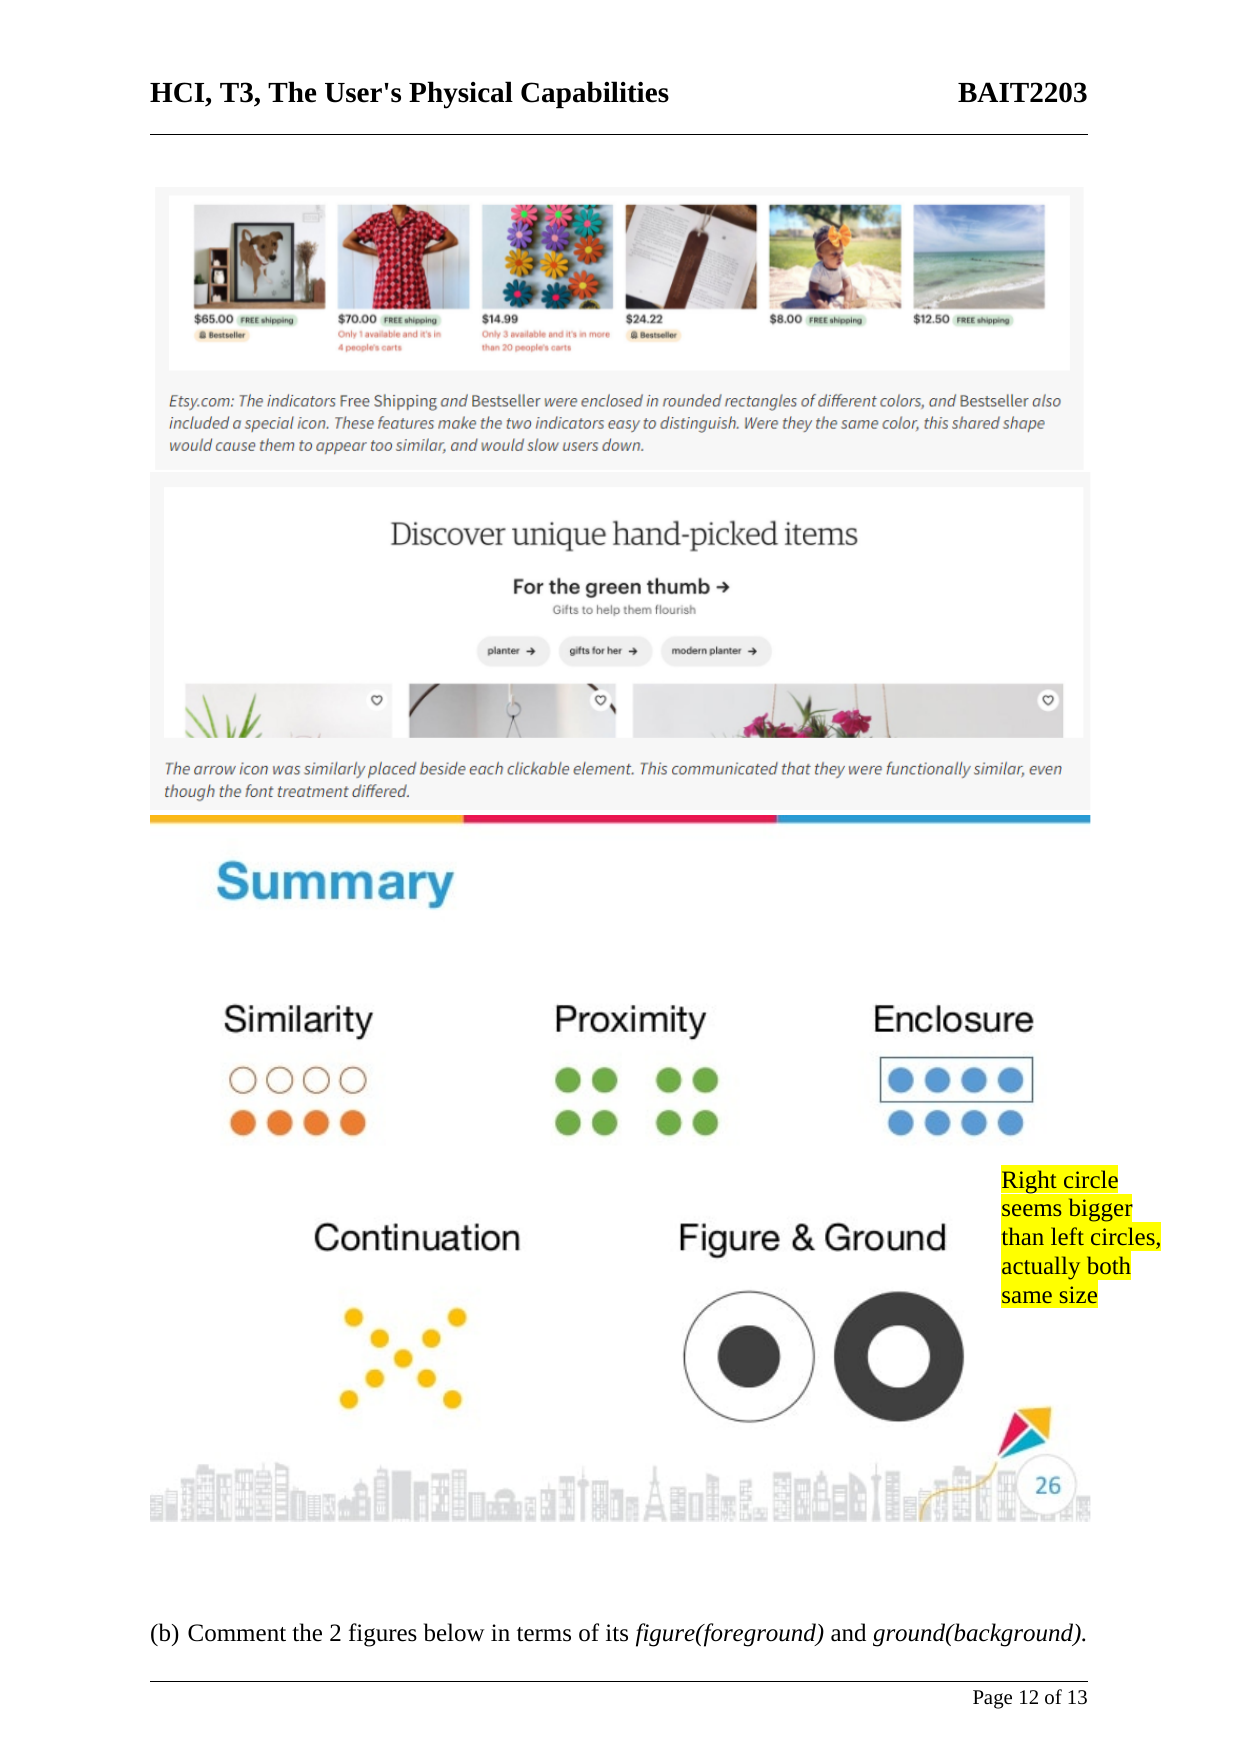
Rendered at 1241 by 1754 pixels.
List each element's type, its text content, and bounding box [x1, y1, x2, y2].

picture [150, 187, 1091, 810]
picture [150, 815, 1091, 1522]
list Comment the 2 figures below in terms of its figure(foreground) and ground(background). [150, 1618, 1090, 1647]
